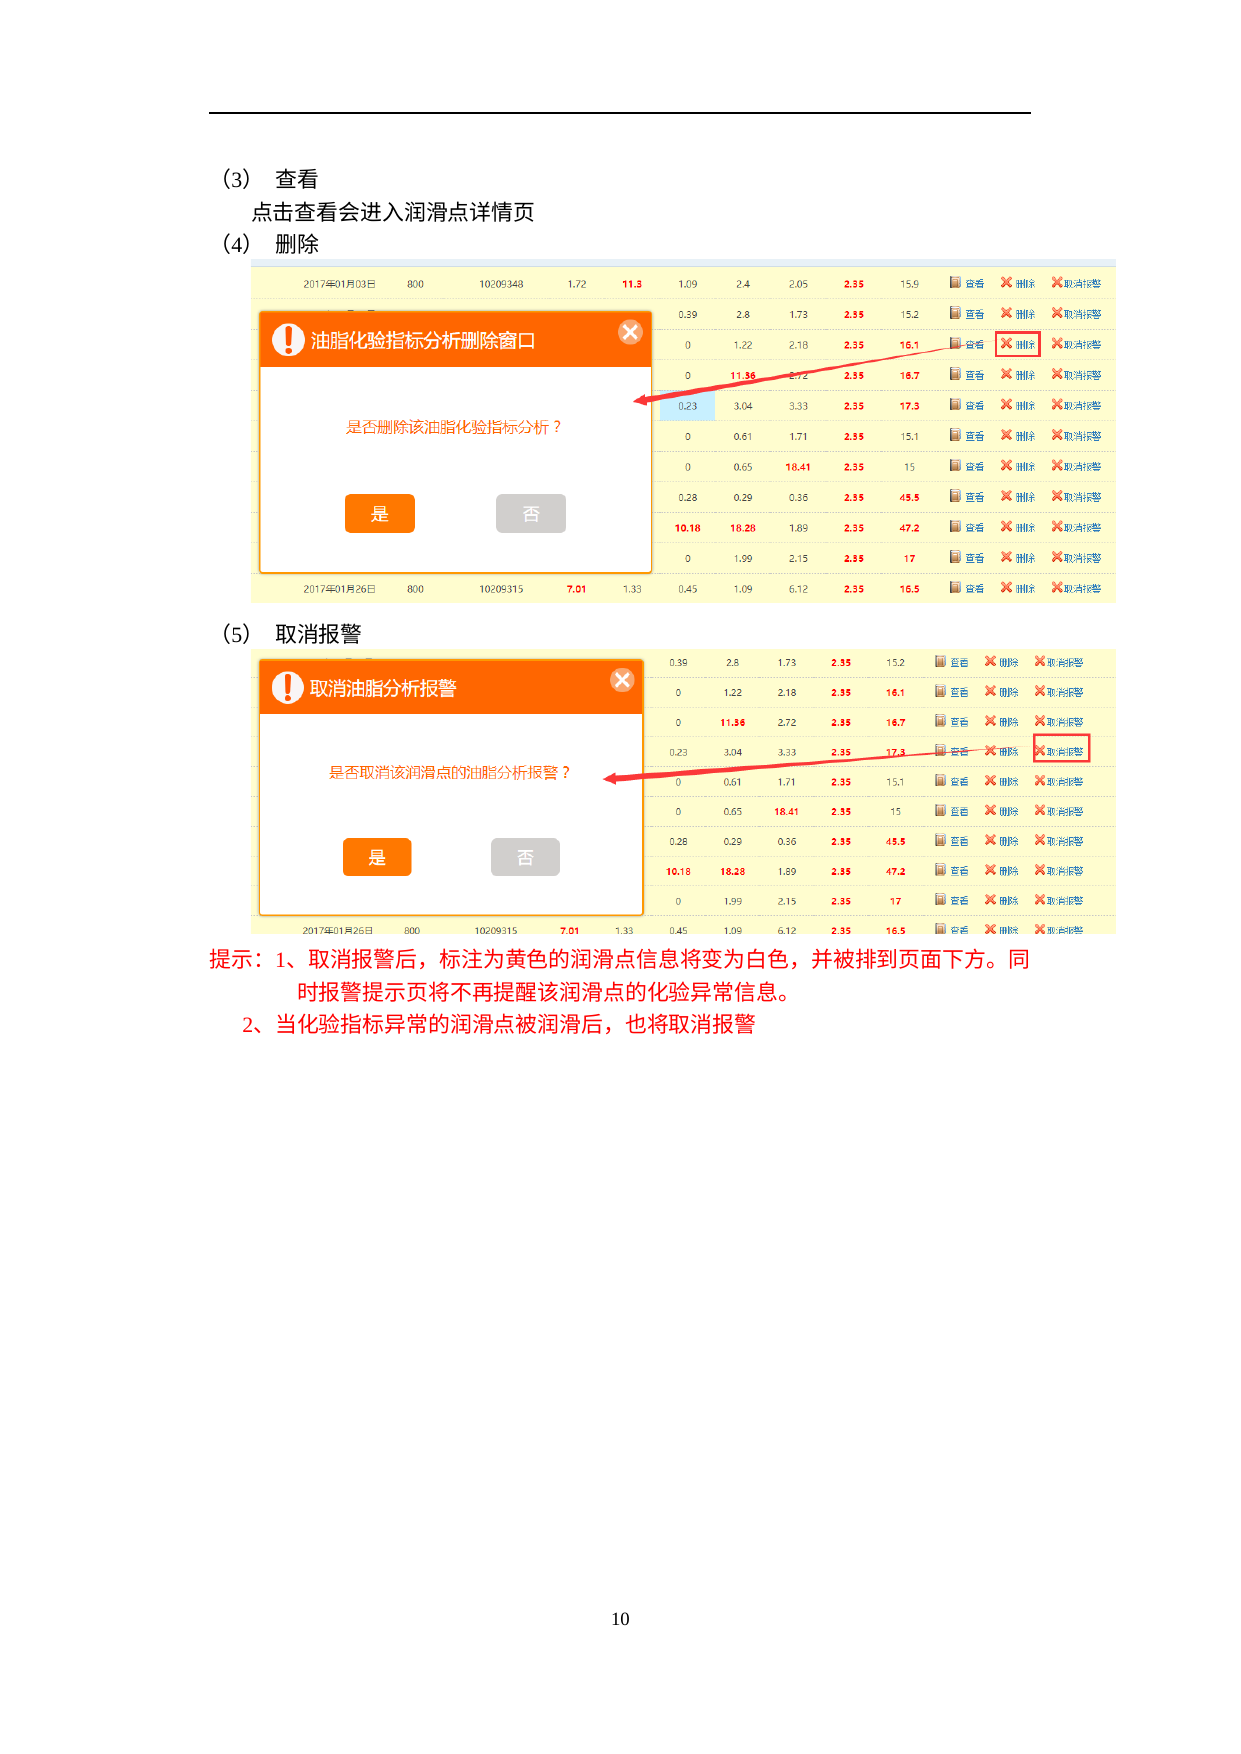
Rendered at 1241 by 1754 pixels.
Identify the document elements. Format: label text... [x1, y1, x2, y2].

text 2、当化验指标异常的润滑点被润滑后，也将取消报警 [209, 1007, 1031, 1039]
text 查看 [209, 162, 1053, 194]
text 提示：1、取消报警后，标注为黄色的润滑点信息将变为白色，并被排到页面下方。同时报警提示页将不再提醒该润滑点的化验异常信息。 [209, 942, 1031, 1007]
text 点击查看会进入润滑点详情页 [209, 194, 1031, 227]
text 删除 [209, 227, 1053, 259]
picture [250, 259, 1116, 603]
text 取消报警 [209, 617, 1053, 649]
picture [250, 649, 1116, 934]
